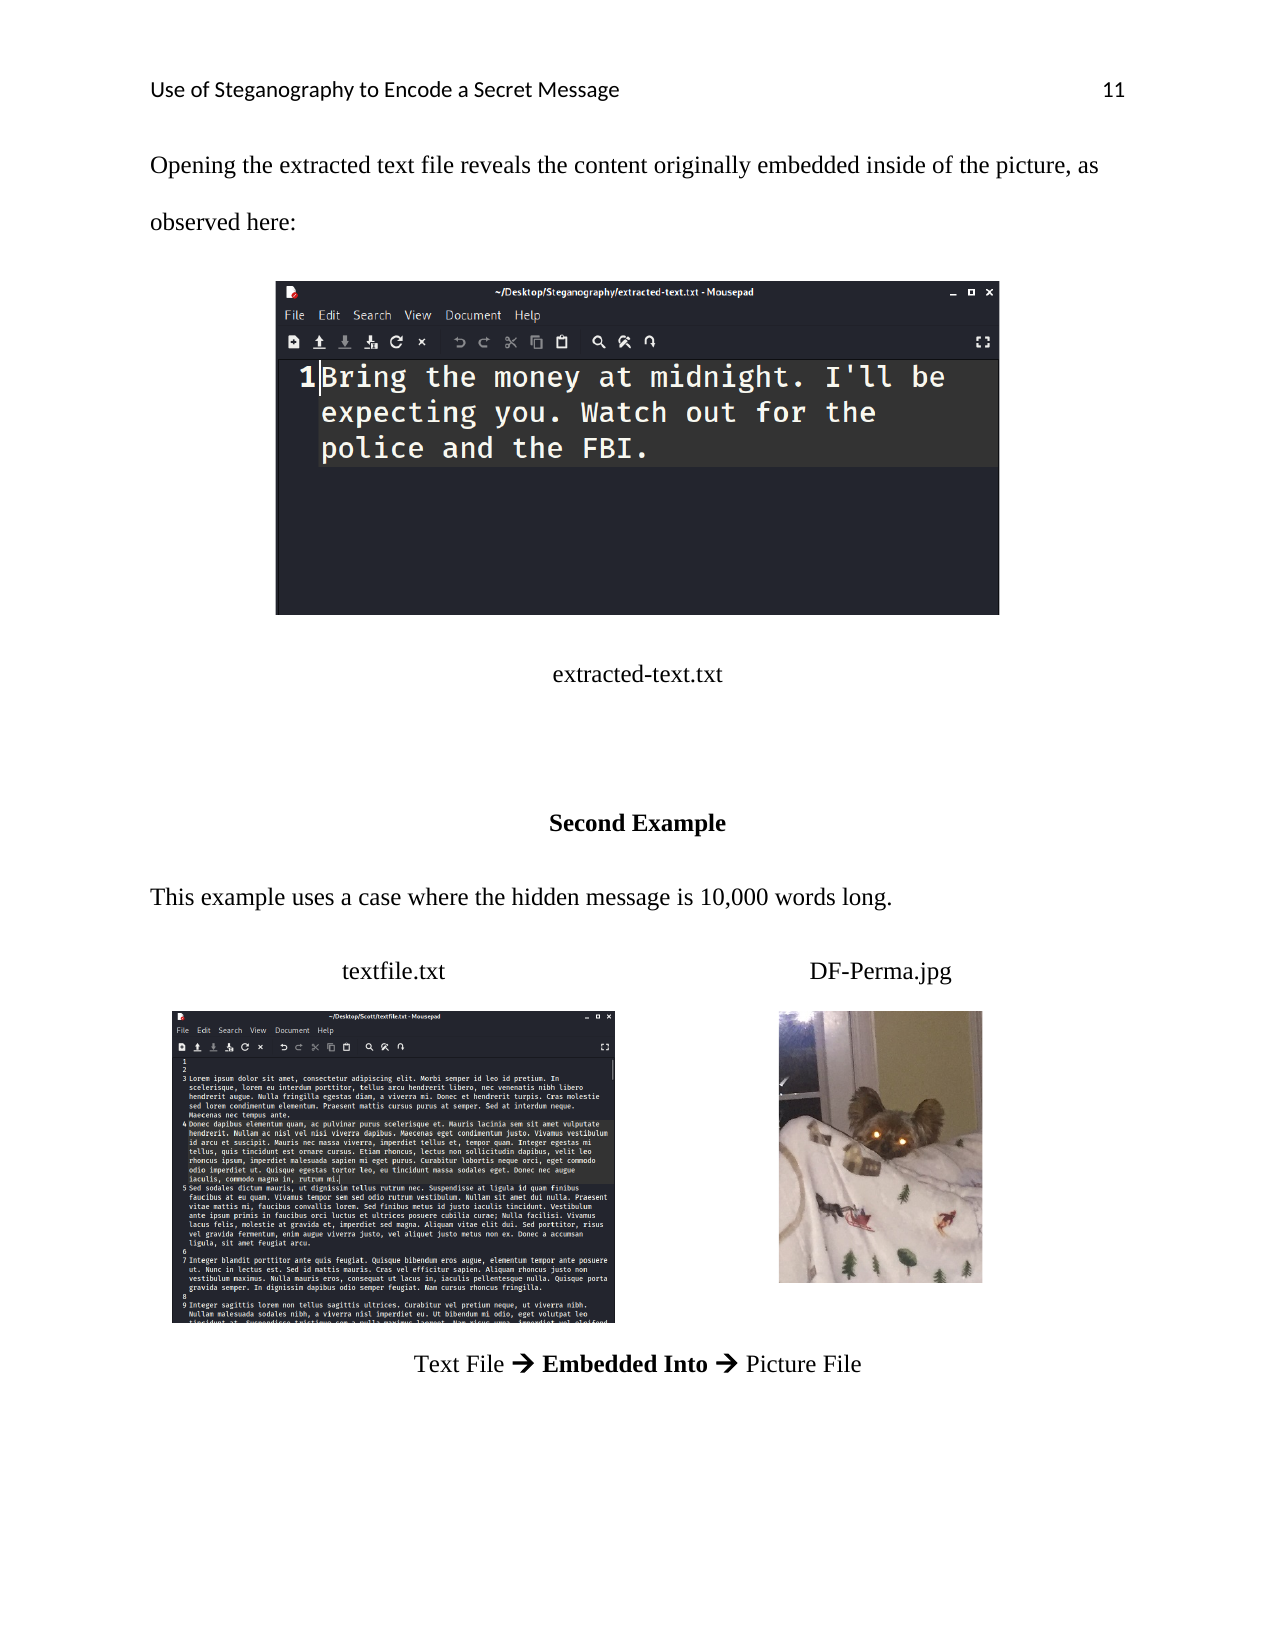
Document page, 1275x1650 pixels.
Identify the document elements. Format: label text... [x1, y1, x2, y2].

text Opening the extracted text file reveals the content originally embedded inside of the picture, as observed here: [150, 150, 1125, 236]
text Text File Embedded Into Picture File [150, 1349, 1125, 1377]
text extracted-text.txt [150, 659, 1125, 688]
table_cell [637, 1011, 1124, 1349]
table_cell [150, 1011, 637, 1349]
picture [172, 1011, 615, 1323]
text Second Example [150, 808, 1125, 836]
table_header DF-Perma.jpg [637, 956, 1124, 1011]
picture [778, 1011, 983, 1283]
table_header textfile.txt [150, 956, 637, 1011]
picture [275, 281, 1000, 615]
text This example uses a case where the hidden message is 10,000 words long. [150, 882, 1125, 911]
